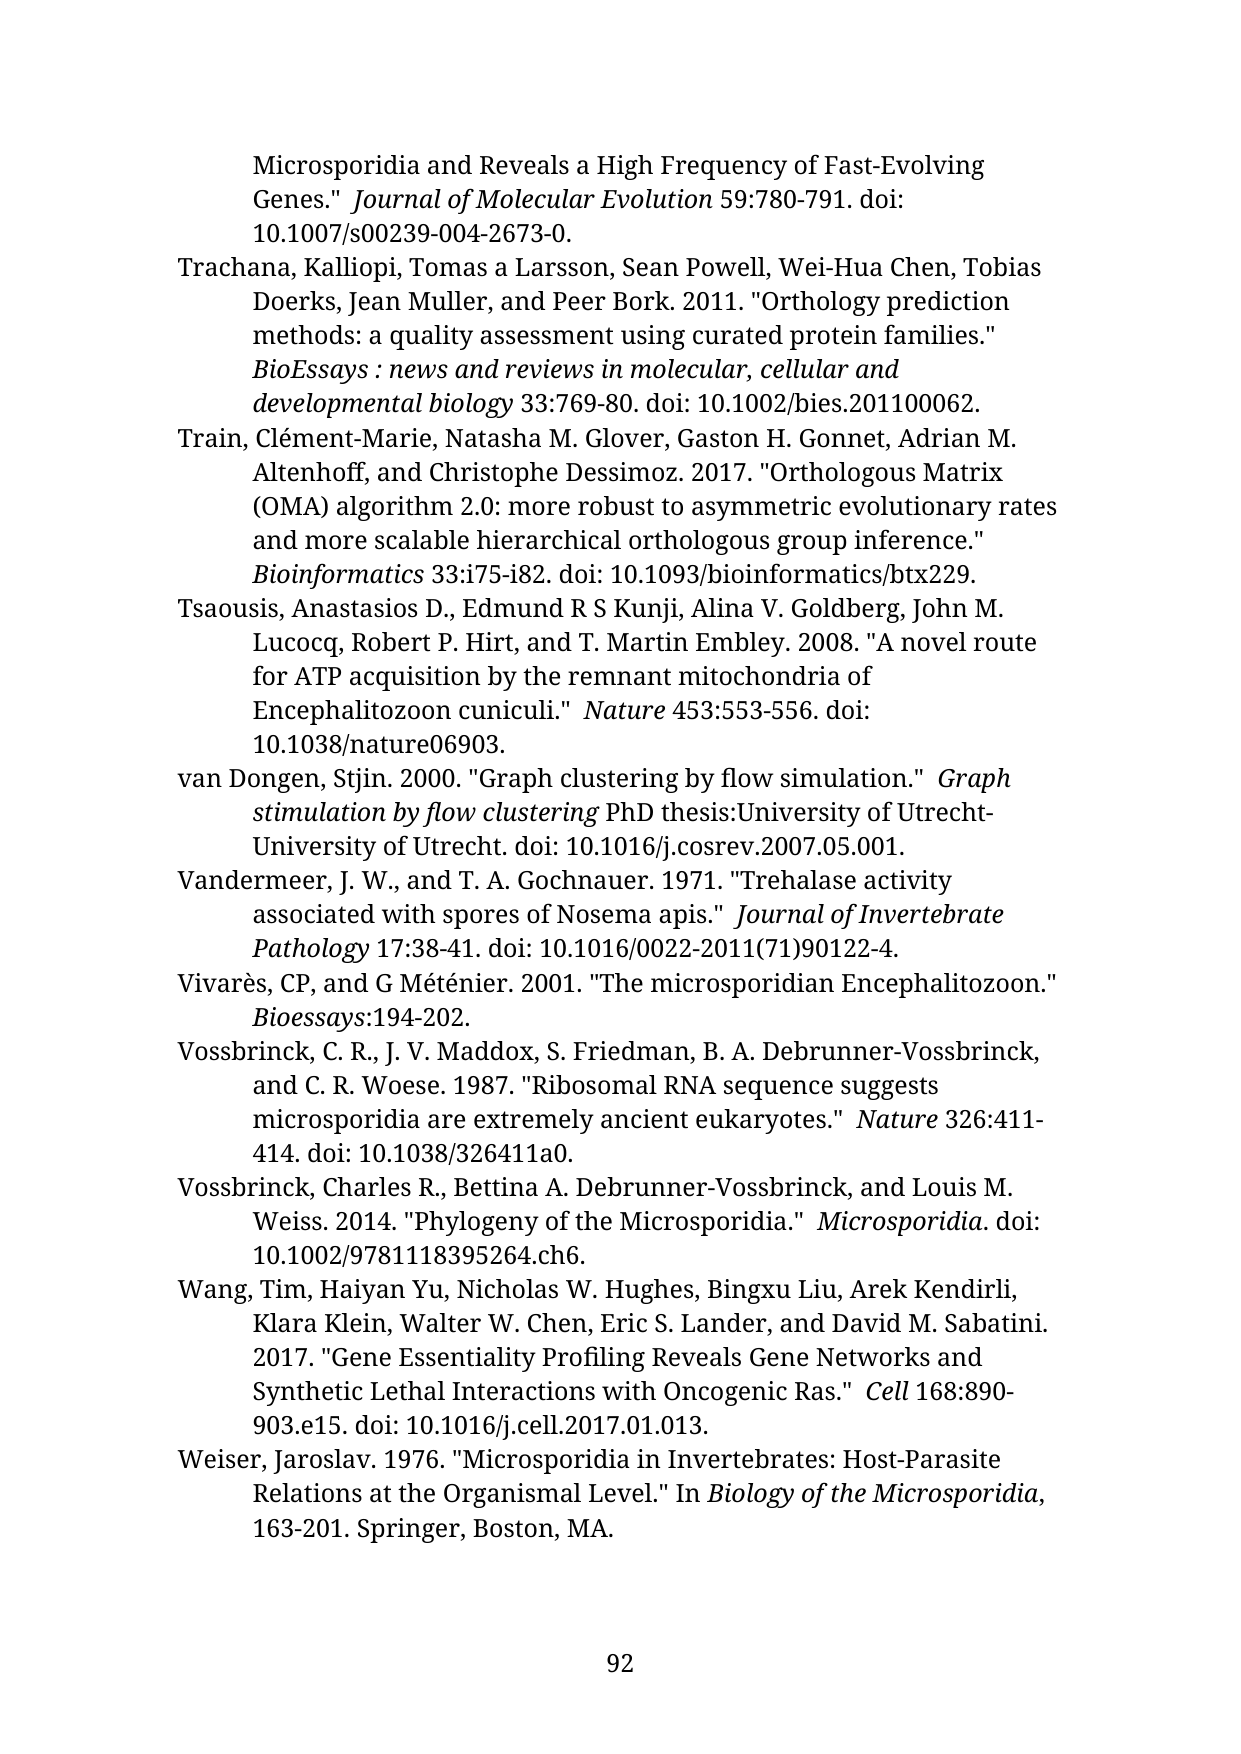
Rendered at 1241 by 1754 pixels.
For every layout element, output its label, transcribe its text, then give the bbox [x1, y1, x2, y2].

text Vossbrinck, C. R., J. V. Maddox, S. Friedman, B. A. Debrunner-Vossbrinck, and C. R. Woese. 1987. "Ribosomal RNA sequence suggests microsporidia are extremely ancient eukaryotes." Nature 326:411-414. doi: 10.1038/326411a0. [177, 1033, 1063, 1169]
text Vossbrinck, Charles R., Bettina A. Debrunner‐Vossbrinck, and Louis M. Weiss. 2014. "Phylogeny of the Microsporidia." Microsporidia. doi: 10.1002/9781118395264.ch6. [177, 1169, 1063, 1272]
text van Dongen, Stjin. 2000. "Graph clustering by flow simulation." Graph stimulation by flow clustering PhD thesis:University of Utrecht-University of Utrecht. doi: 10.1016/j.cosrev.2007.05.001. [177, 761, 1063, 863]
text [177, 148, 1063, 250]
text Weiser, Jaroslav. 1976. "Microsporidia in Invertebrates: Host-Parasite Relations at the Organismal Level." In Biology of the Microsporidia, 163-201. Springer, Boston, MA. [177, 1442, 1063, 1544]
text Vivarès, CP, and G Méténier. 2001. "The microsporidian Encephalitozoon." Bioessays:194-202. [177, 965, 1063, 1033]
text Trachana, Kalliopi, Tomas a Larsson, Sean Powell, Wei-Hua Chen, Tobias Doerks, Jean Muller, and Peer Bork. 2011. "Orthology prediction methods: a quality assessment using curated protein families." BioEssays : news and reviews in molecular, cellular and developmental biology 33:769-80. doi: 10.1002/bies.201100062. [177, 250, 1063, 420]
text Vandermeer, J. W., and T. A. Gochnauer. 1971. "Trehalase activity associated with spores of Nosema apis." Journal of Invertebrate Pathology 17:38-41. doi: 10.1016/0022-2011(71)90122-4. [177, 863, 1063, 965]
text Tsaousis, Anastasios D., Edmund R S Kunji, Alina V. Goldberg, John M. Lucocq, Robert P. Hirt, and T. Martin Embley. 2008. "A novel route for ATP acquisition by the remnant mitochondria of Encephalitozoon cuniculi." Nature 453:553-556. doi: 10.1038/nature06903. [177, 591, 1063, 761]
text Wang, Tim, Haiyan Yu, Nicholas W. Hughes, Bingxu Liu, Arek Kendirli, Klara Klein, Walter W. Chen, Eric S. Lander, and David M. Sabatini. 2017. "Gene Essentiality Profiling Reveals Gene Networks and Synthetic Lethal Interactions with Oncogenic Ras." Cell 168:890-903.e15. doi: 10.1016/j.cell.2017.01.013. [177, 1272, 1063, 1442]
text Train, Clément-Marie, Natasha M. Glover, Gaston H. Gonnet, Adrian M. Altenhoff, and Christophe Dessimoz. 2017. "Orthologous Matrix (OMA) algorithm 2.0: more robust to asymmetric evolutionary rates and more scalable hierarchical orthologous group inference." Bioinformatics 33:i75-i82. doi: 10.1093/bioinformatics/btx229. [177, 420, 1063, 591]
